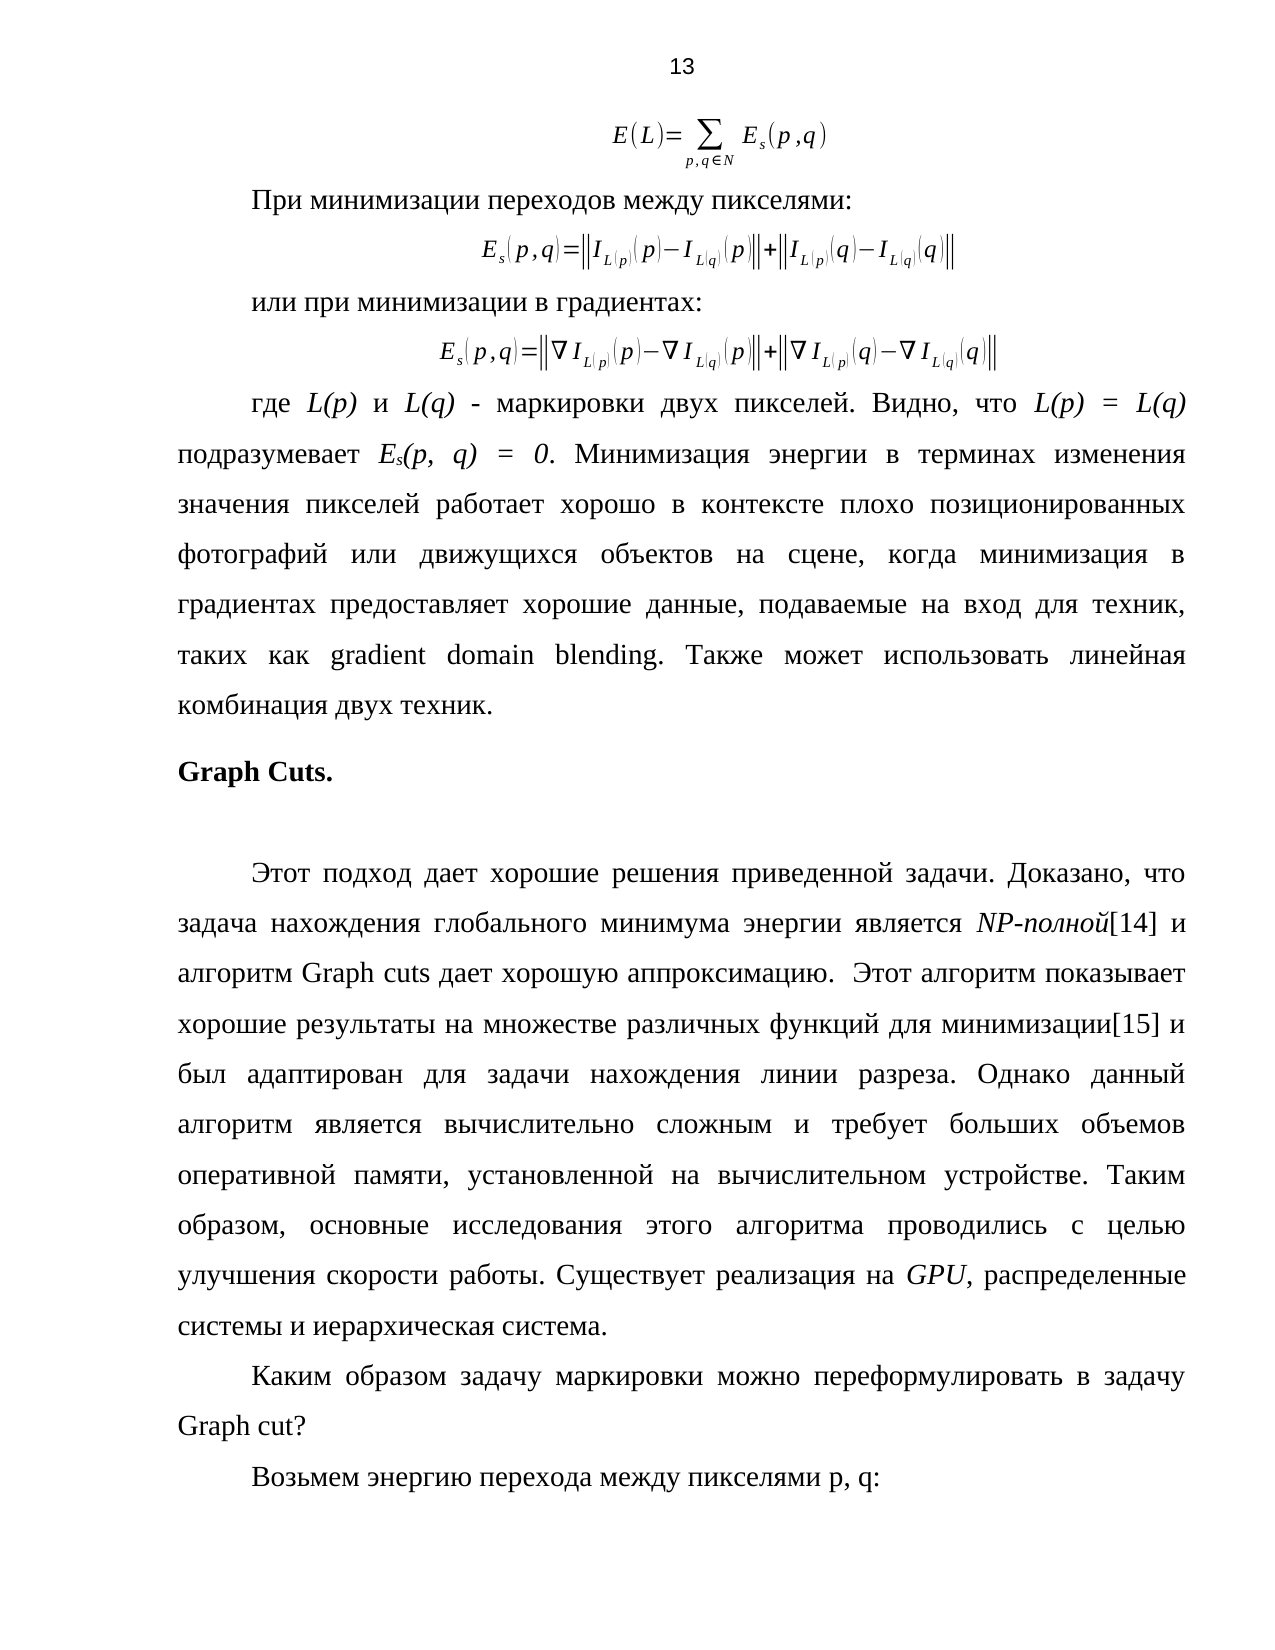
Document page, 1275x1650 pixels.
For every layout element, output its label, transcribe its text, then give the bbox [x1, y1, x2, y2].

text где L(p) и L(q) - маркировки двух пикселей. Видно, что L(p) = L(q) подразумевает Es(p, q) = 0. Минимизация энергии в терминах изменения значения пикселей работает хорошо в контексте плохо позиционированных фотографий или движущихся объектов на сцене, когда минимизация в градиентах предоставляет хорошие данные, подаваемые на вход для техник, таких как gradient domain blending. Также может использовать линейная комбинация двух техник. [177, 385, 1186, 721]
text Этот подход дает хорошие решения приведенной задачи. Доказано, что задача нахождения глобального минимума энергии является NP-полной[14] и алгоритм Graph cuts дает хорошую аппроксимацию. Этот алгоритм показывает хорошие результаты на множестве различных функций для минимизации[15] и был адаптирован для задачи нахождения линии разреза. Однако данный алгоритм является вычислительно сложным и требует больших объемов оперативной памяти, установленной на вычислительном устройстве. Таким образом, основные исследования этого алгоритма проводились с целью улучшения скорости работы. Существует реализация на GPU, распределенные системы и иерархическая система. [177, 855, 1186, 1341]
subtitle Graph Cuts. [177, 754, 1186, 788]
text Возьмем энергию перехода между пикселями p, q: [177, 1459, 1186, 1492]
text При минимизации переходов между пикселями: [177, 182, 1186, 216]
text или при минимизации в градиентах: [177, 284, 1186, 317]
text Каким образом задачу маркировки можно переформулировать в задачу Graph cut? [177, 1358, 1186, 1442]
